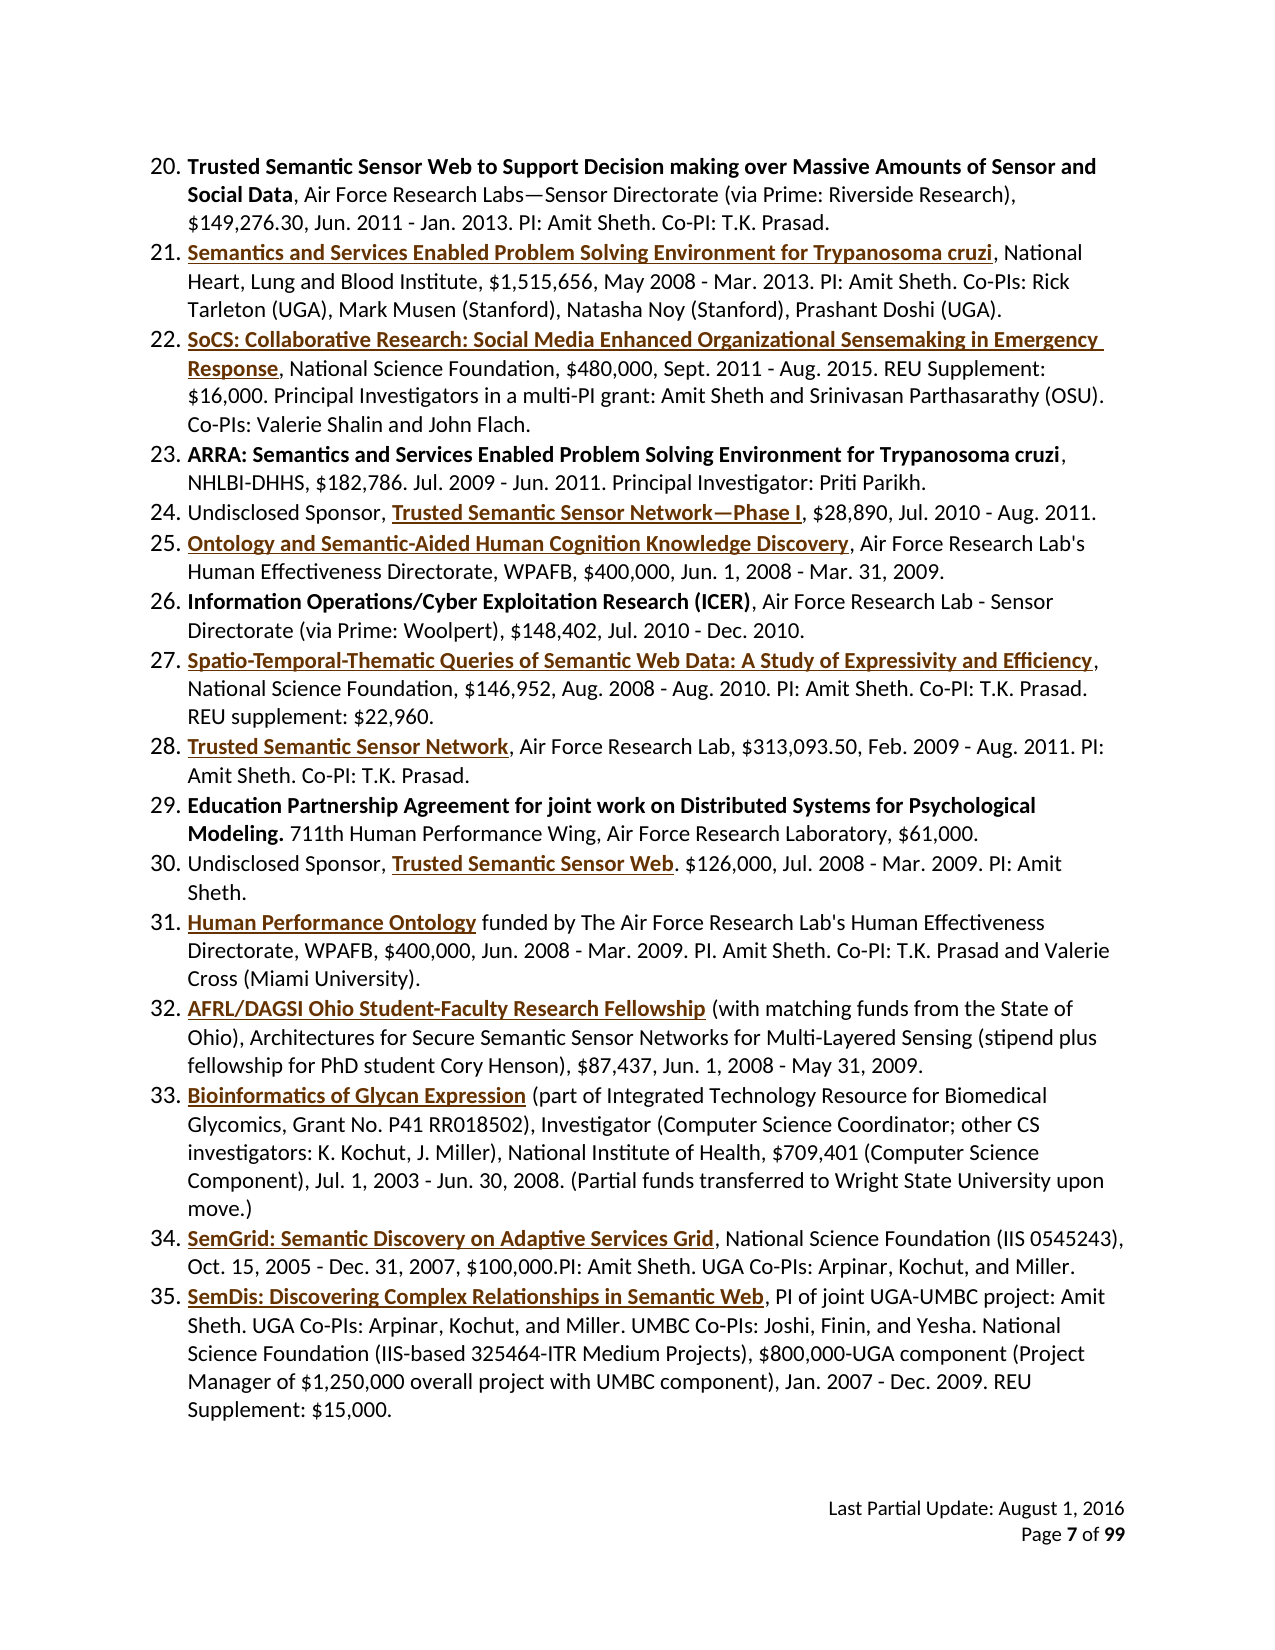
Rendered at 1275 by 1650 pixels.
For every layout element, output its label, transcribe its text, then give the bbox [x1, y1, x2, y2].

list SemGrid: Semantic Discovery on Adaptive Services Grid, National Science Foundation (IIS 0545243), Oct. 15, 2005 - Dec. 31, 2007, $100,000.PI: Amit Sheth. UGA Co-PIs: Arpinar, Kochut, and Miller. [150, 1222, 1125, 1280]
list Undisclosed Sponsor, Trusted Semantic Sensor Network—Phase I, $28,890, Jul. 2010 - Aug. 2011. [150, 496, 1125, 527]
list Trusted Semantic Sensor Network, Air Force Research Lab, $313,093.50, Feb. 2009 - Aug. 2011. PI: Amit Sheth. Co-PI: T.K. Prasad. [150, 730, 1125, 789]
list Spatio-Temporal-Thematic Queries of Semantic Web Data: A Study of Expressivity and Efficiency, National Science Foundation, $146,952, Aug. 2008 - Aug. 2010. PI: Amit Sheth. Co-PI: T.K. Prasad. REU supplement: $22,960. [150, 644, 1125, 730]
list SoCS: Collaborative Research: Social Media Enhanced Organizational Sensemaking in Emergency Response, National Science Foundation, $480,000, Sept. 2011 - Aug. 2015. REU Supplement: $16,000. Principal Investigators in a multi-PI grant: Amit Sheth and Srinivasan Parthasarathy (OSU). Co-PIs: Valerie Shalin and John Flach. [150, 323, 1125, 438]
list Education Partnership Agreement for joint work on Distributed Systems for Psychological Modeling. 711th Human Performance Wing, Air Force Research Laboratory, $61,000. [150, 789, 1125, 847]
list Ontology and Semantic-Aided Human Cognition Knowledge Discovery, Air Force Research Lab's Human Effectiveness Directorate, WPAFB, $400,000, Jun. 1, 2008 - Mar. 31, 2009. [150, 527, 1125, 585]
list Undisclosed Sponsor, Trusted Semantic Sensor Web. $126,000, Jul. 2008 - Mar. 2009. PI: Amit Sheth. [150, 847, 1125, 906]
list AFRL/DAGSI Ohio Student-Faculty Research Fellowship (with matching funds from the State of Ohio), Architectures for Secure Semantic Sensor Networks for Multi-Layered Sensing (stipend plus fellowship for PhD student Cory Henson), $87,437, Jun. 1, 2008 - May 31, 2009. [150, 993, 1125, 1079]
list Bioinformatics of Glycan Expression (part of Integrated Technology Resource for Biomedical Glycomics, Grant No. P41 RR018502), Investigator (Computer Science Coordinator; other CS investigators: K. Kochut, J. Miller), National Institute of Health, $709,401 (Computer Science Component), Jul. 1, 2003 - Jun. 30, 2008. (Partial funds transferred to Wright State University upon move.) [150, 1079, 1125, 1222]
list Trusted Semantic Sensor Web to Support Decision making over Massive Amounts of Sensor and Social Data, Air Force Research Labs—Sensor Directorate (via Prime: Riverside Research), $149,276.30, Jun. 2011 - Jan. 2013. PI: Amit Sheth. Co-PI: T.K. Prasad. [150, 150, 1125, 237]
list Human Performance Ontology funded by The Air Force Research Lab's Human Effectiveness Directorate, WPAFB, $400,000, Jun. 2008 - Mar. 2009. PI. Amit Sheth. Co-PI: T.K. Prasad and Valerie Cross (Miami University). [150, 906, 1125, 993]
list Information Operations/Cyber Exploitation Research (ICER), Air Force Research Lab - Sensor Directorate (via Prime: Woolpert), $148,402, Jul. 2010 - Dec. 2010. [150, 585, 1125, 644]
list Semantics and Services Enabled Problem Solving Environment for Trypanosoma cruzi, National Heart, Lung and Blood Institute, $1,515,656, May 2008 - Mar. 2013. PI: Amit Sheth. Co-PIs: Rick Tarleton (UGA), Mark Musen (Stanford), Natasha Noy (Stanford), Prashant Doshi (UGA). [150, 237, 1125, 323]
list SemDis: Discovering Complex Relationships in Semantic Web, PI of joint UGA-UMBC project: Amit Sheth. UGA Co-PIs: Arpinar, Kochut, and Miller. UMBC Co-PIs: Joshi, Finin, and Yesha. National Science Foundation (IIS-based 325464-ITR Medium Projects), $800,000-UGA component (Project Manager of $1,250,000 overall project with UMBC component), Jan. 2007 - Dec. 2009. REU Supplement: $15,000. [150, 1280, 1125, 1423]
list ARRA: Semantics and Services Enabled Problem Solving Environment for Trypanosoma cruzi, NHLBI-DHHS, $182,786. Jul. 2009 - Jun. 2011. Principal Investigator: Priti Parikh. [150, 438, 1125, 496]
